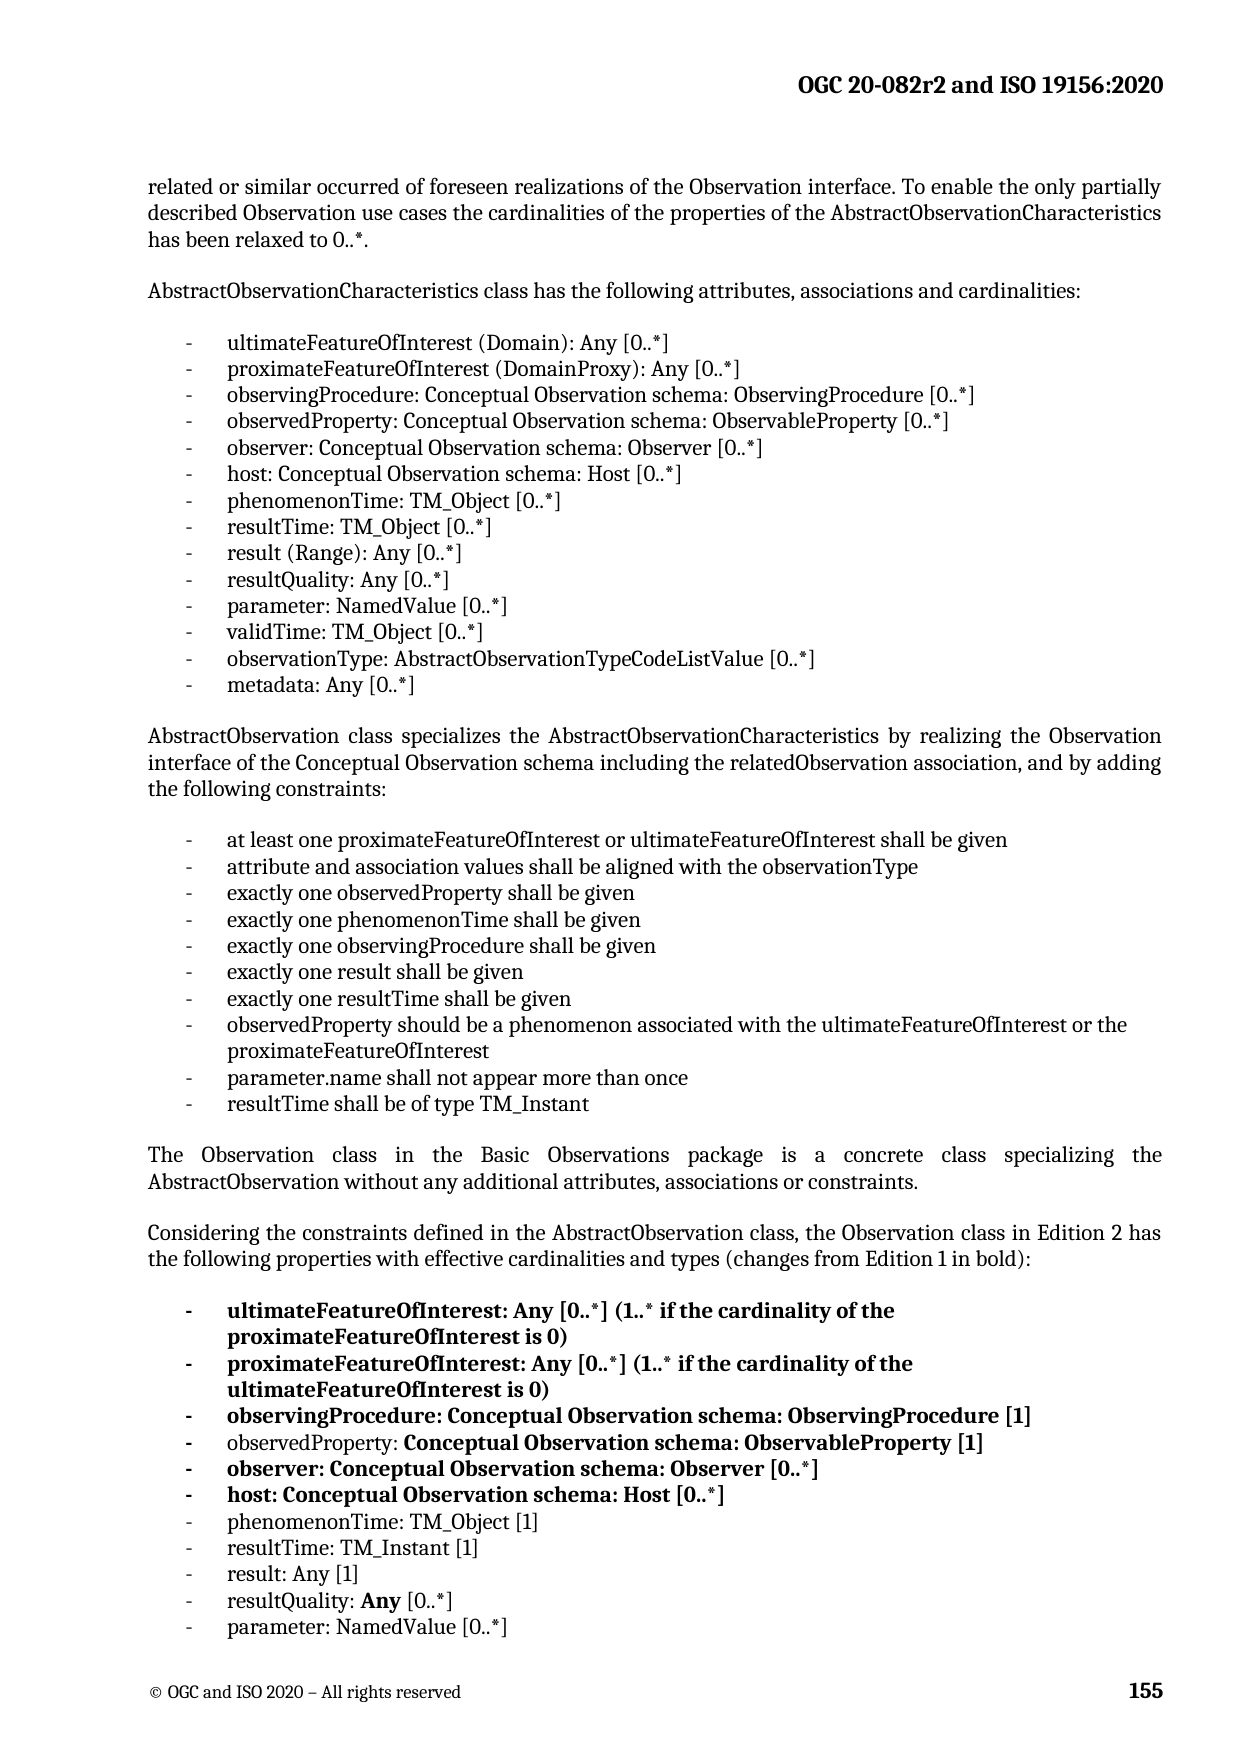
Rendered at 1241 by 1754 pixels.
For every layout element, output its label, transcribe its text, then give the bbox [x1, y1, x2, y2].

list resultTime shall be of type TM_Instant [185, 1091, 1163, 1117]
list observer: Conceptual Observation schema: Observer [0..*] [185, 1456, 1163, 1482]
list parameter: NamedValue [0..*] [185, 593, 1163, 619]
list proximateFeatureOfInterest: Any [0..*] (1..* if the cardinality of the ultimateFeatureOfInterest is 0) [185, 1350, 1163, 1403]
list exactly one resultTime shall be given [185, 985, 1163, 1012]
list exactly one phenomenonTime shall be given [185, 906, 1163, 933]
list validTime: TM_Object [0..*] [185, 619, 1163, 646]
list ultimateFeatureOfInterest: Any [0..*] (1..* if the cardinality of the proximateFeatureOfInterest is 0) [185, 1298, 1163, 1350]
list parameter: NamedValue [0..*] [185, 1614, 1163, 1640]
list observingProcedure: Conceptual Observation schema: ObservingProcedure [1] [185, 1403, 1163, 1429]
list observationType: AbstractObservationTypeCodeListValue [0..*] [185, 646, 1163, 672]
list host: Conceptual Observation schema: Host [0..*] [185, 461, 1163, 487]
list phenomenonTime: TM_Object [0..*] [185, 487, 1163, 514]
list observedProperty: Conceptual Observation schema: ObservableProperty [1] [185, 1429, 1163, 1456]
list observedProperty should be a phenomenon associated with the ultimateFeatureOfInterest or the proximateFeatureOfInterest [185, 1012, 1163, 1064]
list resultQuality: Any [0..*] [185, 1587, 1163, 1614]
list exactly one observingProcedure shall be given [185, 933, 1163, 959]
list exactly one observedProperty shall be given [185, 880, 1163, 906]
list observer: Conceptual Observation schema: Observer [0..*] [185, 435, 1163, 461]
list phenomenonTime: TM_Object [1] [185, 1508, 1163, 1535]
text The Observation class in the Basic Observations package is a concrete class specializing the AbstractObservation without any additional attributes, associations or constraints. [148, 1142, 1163, 1195]
list host: Conceptual Observation schema: Host [0..*] [185, 1482, 1163, 1508]
list proximateFeatureOfInterest (DomainProxy): Any [0..*] [185, 356, 1163, 382]
list resultTime: TM_Instant [1] [185, 1535, 1163, 1561]
list resultQuality: Any [0..*] [185, 566, 1163, 593]
list metadata: Any [0..*] [185, 672, 1163, 698]
list at least one proximateFeatureOfInterest or ultimateFeatureOfInterest shall be given [185, 827, 1163, 854]
list parameter.name shall not appear more than once [185, 1064, 1163, 1091]
text AbstractObservationCharacteristics class has the following attributes, associations and cardinalities: [148, 278, 1163, 304]
text AbstractObservation class specializes the AbstractObservationCharacteristics by realizing the Observation interface of the Conceptual Observation schema including the relatedObservation association, and by adding the following constraints: [148, 723, 1163, 802]
list observedProperty: Conceptual Observation schema: ObservableProperty [0..*] [185, 408, 1163, 435]
list observingProcedure: Conceptual Observation schema: ObservingProcedure [0..*] [185, 382, 1163, 408]
list result: Any [1] [185, 1561, 1163, 1587]
list result (Range): Any [0..*] [185, 540, 1163, 566]
text Considering the constraints defined in the AbstractObservation class, the Observation class in Edition 2 has the following properties with effective cardinalities and types (changes from Edition 1 in bold): [148, 1220, 1163, 1273]
list ultimateFeatureOfInterest (Domain): Any [0..*] [185, 329, 1163, 356]
list attribute and association values shall be aligned with the observationType [185, 854, 1163, 880]
list exactly one result shall be given [185, 959, 1163, 985]
list resultTime: TM_Object [0..*] [185, 514, 1163, 540]
